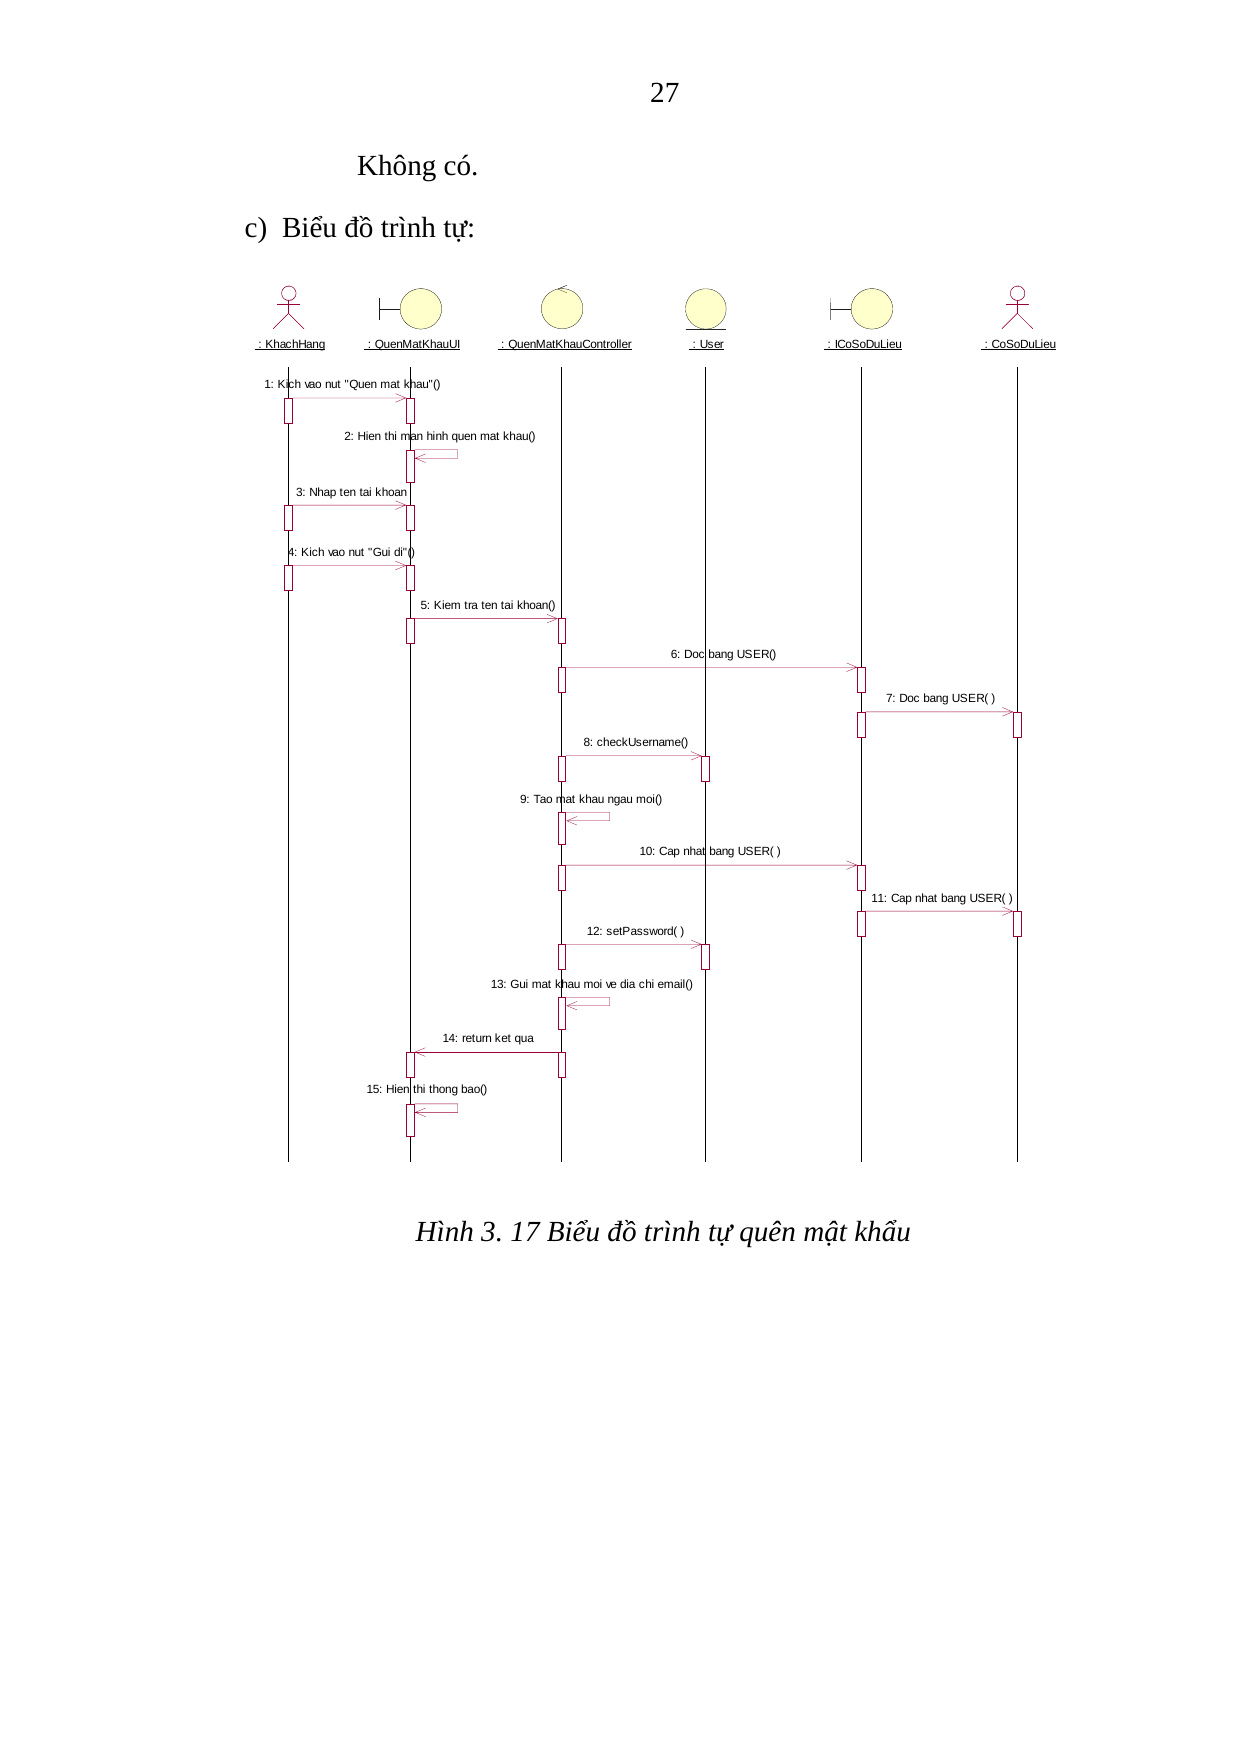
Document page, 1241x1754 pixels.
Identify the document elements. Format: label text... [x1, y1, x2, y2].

text Hình 3. 17 Biểu đồ trình tự quên mật khẩu [207, 277, 1122, 1248]
list Biểu đồ trình tự: [244, 211, 1122, 244]
text Không có. [341, 148, 1122, 181]
